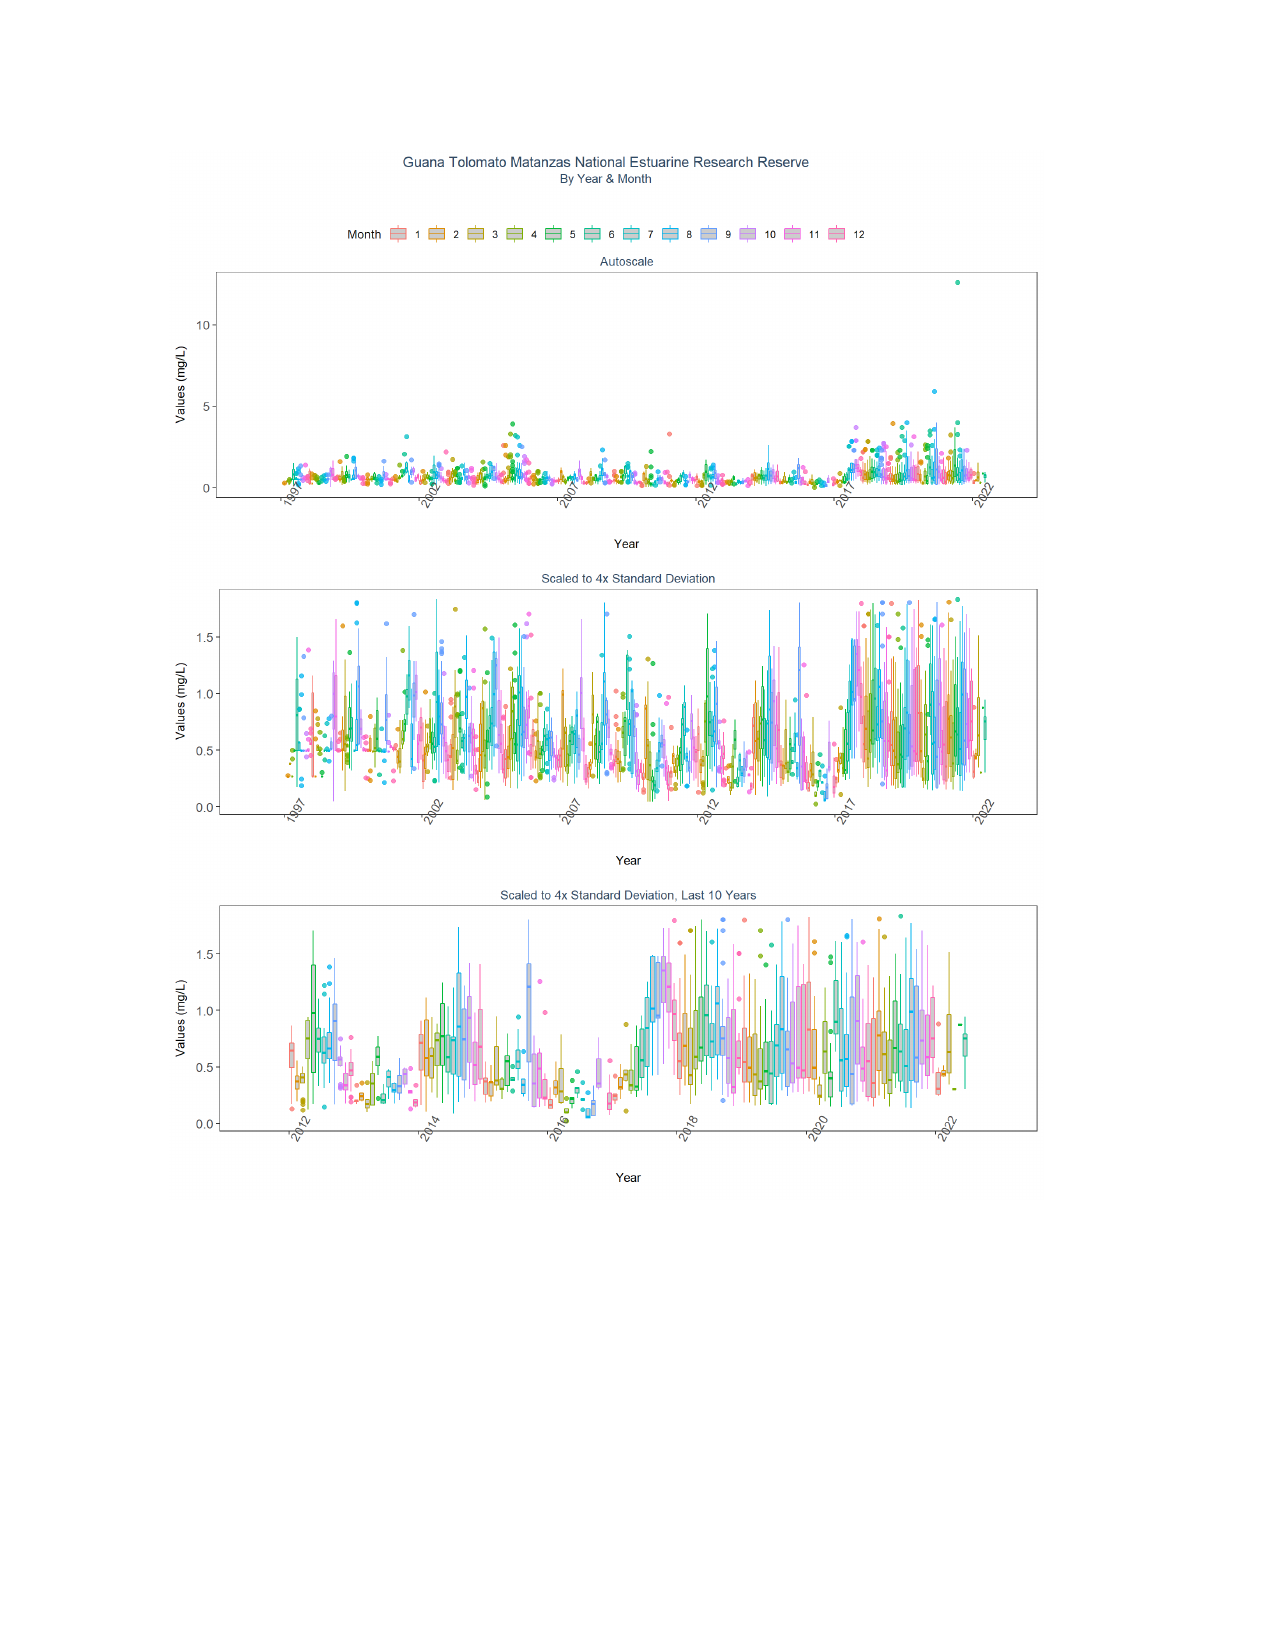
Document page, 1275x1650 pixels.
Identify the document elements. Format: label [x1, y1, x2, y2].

picture [168, 150, 1044, 1200]
